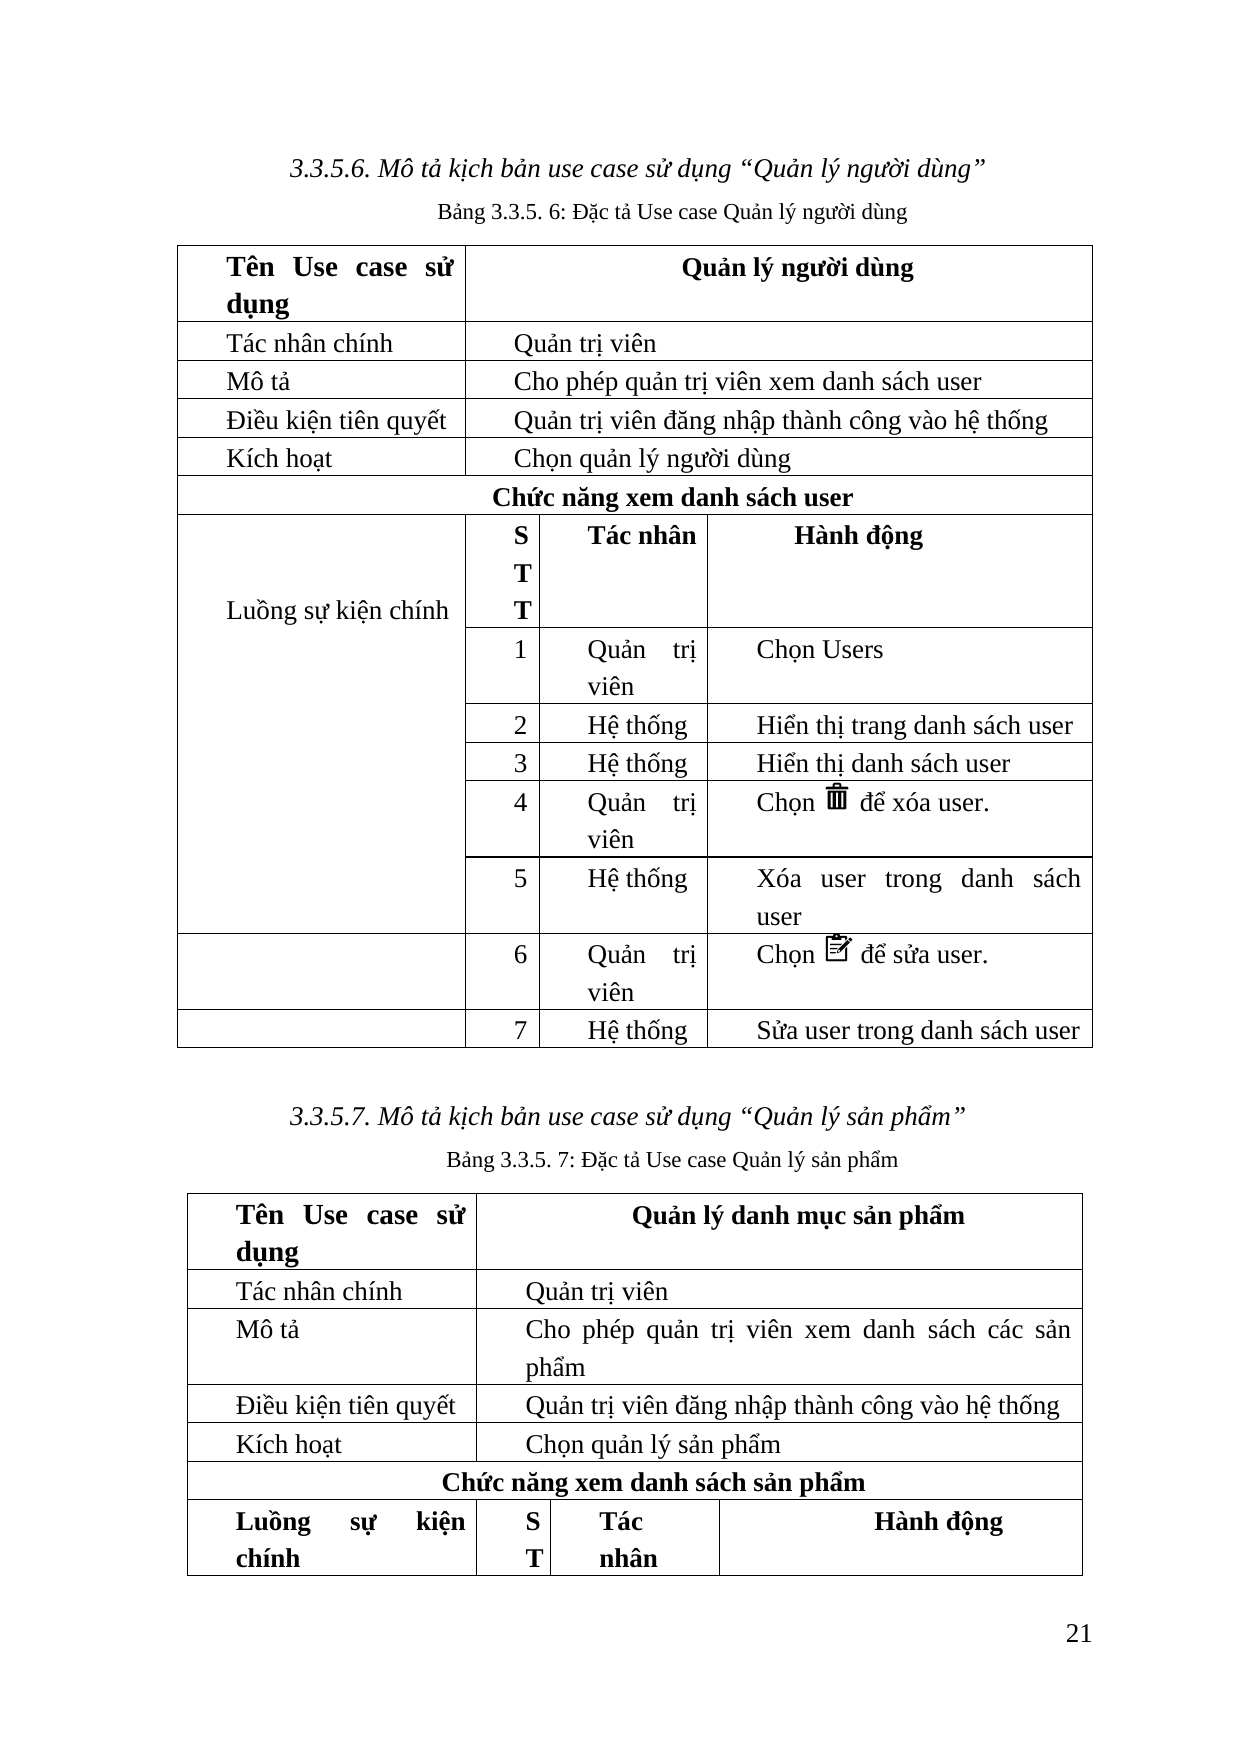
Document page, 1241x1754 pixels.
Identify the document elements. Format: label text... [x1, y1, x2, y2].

table_cell Quản trị viên [466, 322, 1092, 359]
table_cell 3 [466, 743, 539, 780]
table_cell Quản trị viên [477, 1270, 1082, 1308]
table_cell Quản trị viên [540, 628, 707, 703]
table_cell Hiển thị danh sách user [708, 743, 1092, 780]
table_cell [178, 1010, 465, 1047]
table_cell Hệ thống [540, 858, 707, 932]
table_cell Điều kiện tiên quyết [178, 399, 465, 437]
table_cell Hệ thống [540, 1010, 707, 1047]
table_header Quản lý người dùng [466, 246, 1092, 321]
table_cell Tác nhân chính [188, 1270, 476, 1308]
table_cell 6 [466, 934, 539, 1008]
table_cell Quản trị viên [540, 781, 707, 856]
table_cell Quản trị viên [540, 934, 707, 1008]
table_cell Chọn để xóa user. [708, 781, 1092, 856]
table_cell Quản trị viên đăng nhập thành công vào hệ thống [477, 1385, 1082, 1422]
table_cell 4 [466, 781, 539, 856]
subtitle Mô tả kịch bản use case sử dụng “Quản lý người dùng” [290, 148, 1092, 185]
table_cell Chọn để sửa user. [708, 934, 1092, 1008]
table_cell Điều kiện tiên quyết [188, 1385, 476, 1422]
table_cell Mô tả [178, 361, 465, 398]
table_cell Luồng sự kiện chính [178, 515, 465, 932]
picture [821, 781, 853, 812]
table_cell Chọn Users [708, 628, 1092, 703]
table_cell Tác nhân [551, 1500, 719, 1575]
table_cell Mô tả [188, 1309, 476, 1384]
table_header Tên Use case sử dụng [188, 1194, 476, 1269]
subtitle Mô tả kịch bản use case sử dụng “Quản lý sản phẩm” [290, 1096, 1092, 1133]
table_cell Xóa user trong danh sách user [708, 858, 1092, 932]
table_cell Chọn quản lý sản phẩm [477, 1423, 1082, 1461]
table_cell Chức năng xem danh sách sản phẩm [188, 1462, 1082, 1499]
table_cell Cho phép quản trị viên xem danh sách các sản phẩm [477, 1309, 1082, 1384]
table_cell Hành động [708, 515, 1092, 627]
table_cell Tác nhân [540, 515, 707, 627]
table_cell Chức năng xem danh sách user [178, 476, 1092, 514]
table_cell Hành động [720, 1500, 1082, 1575]
table_cell Kích hoạt [188, 1423, 476, 1461]
table_cell 7 [466, 1010, 539, 1047]
table_cell Sửa user trong danh sách user [708, 1010, 1092, 1047]
table_cell [178, 934, 465, 1008]
table_cell STT [477, 1500, 550, 1575]
table_cell Kích hoạt [178, 438, 465, 475]
table_cell 1 [466, 628, 539, 703]
table_cell 5 [466, 858, 539, 932]
table_cell Tác nhân chính [178, 322, 465, 359]
table_header Quản lý danh mục sản phẩm [477, 1194, 1082, 1269]
table_cell Hiển thị trang danh sách user [708, 704, 1092, 742]
table_cell Hệ thống [540, 704, 707, 742]
table_cell Chọn quản lý người dùng [466, 438, 1092, 475]
table_cell STT [466, 515, 539, 627]
table_cell Cho phép quản trị viên xem danh sách user [466, 361, 1092, 398]
picture [821, 933, 854, 964]
table_header Tên Use case sử dụng [178, 246, 465, 321]
table_cell Luồng sự kiện chính [188, 1500, 476, 1575]
table_cell Hệ thống [540, 743, 707, 780]
table_cell 2 [466, 704, 539, 742]
table_cell Quản trị viên đăng nhập thành công vào hệ thống [466, 399, 1092, 437]
